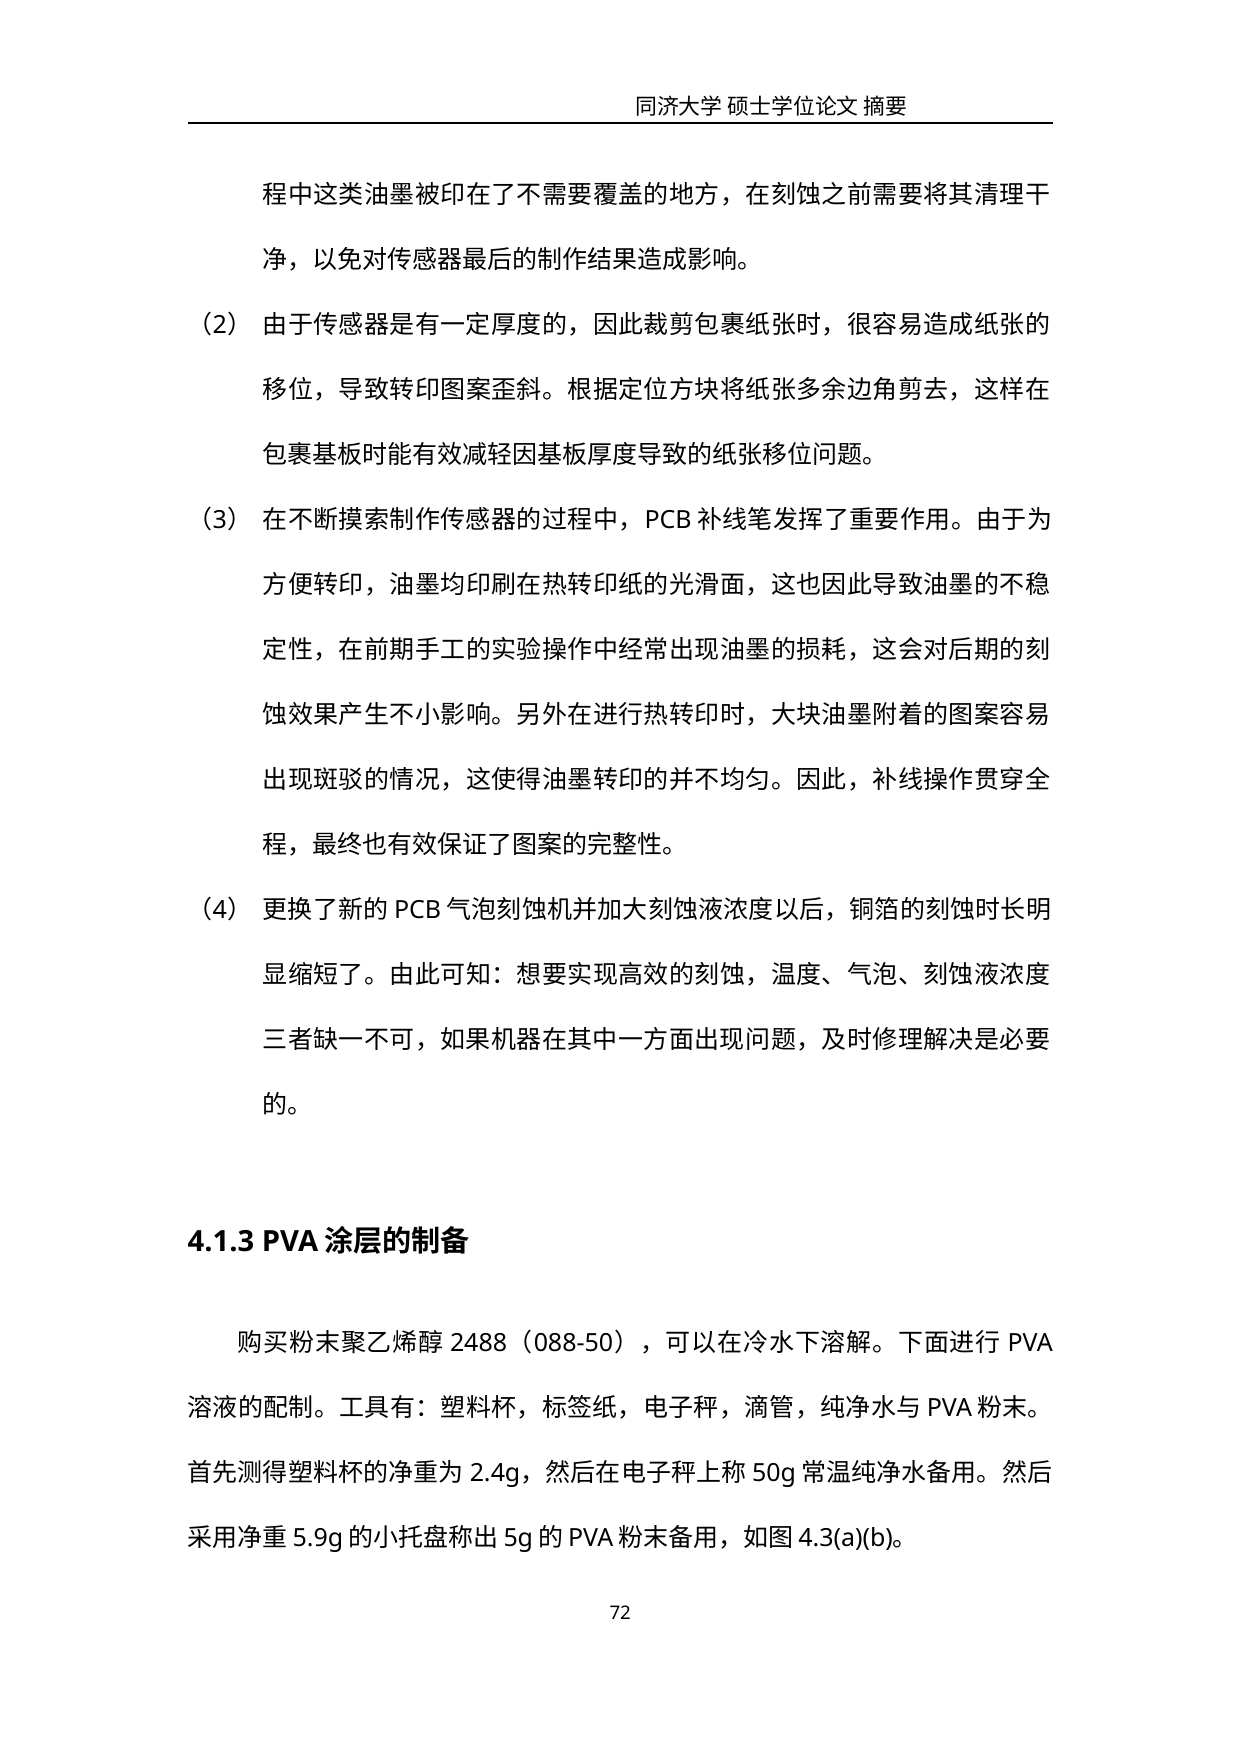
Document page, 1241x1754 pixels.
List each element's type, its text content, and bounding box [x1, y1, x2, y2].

text 购买粉末聚乙烯醇2488（088-50），可以在冷水下溶解。下面进行PVA溶液的配制。工具有：塑料杯，标签纸，电子秤，滴管，纯净水与PVA粉末。首先测得塑料杯的净重为2.4g，然后在电子秤上称50g常温纯净水备用。然后采用净重5.9g的小托盘称出5g的PVA粉末备用，如图4.3(a)(b)。 [187, 1308, 1053, 1568]
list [187, 160, 1053, 290]
list 由于传感器是有一定厚度的，因此裁剪包裹纸张时，很容易造成纸张的移位，导致转印图案歪斜。根据定位方块将纸张多余边角剪去，这样在包裹基板时能有效减轻因基板厚度导致的纸张移位问题。 [187, 290, 1053, 485]
list 在不断摸索制作传感器的过程中，PCB补线笔发挥了重要作用。由于为方便转印，油墨均印刷在热转印纸的光滑面，这也因此导致油墨的不稳定性，在前期手工的实验操作中经常出现油墨的损耗，这会对后期的刻蚀效果产生不小影响。另外在进行热转印时，大块油墨附着的图案容易出现斑驳的情况，这使得油墨转印的并不均匀。因此，补线操作贯穿全程，最终也有效保证了图案的完整性。 [187, 485, 1053, 875]
list 更换了新的PCB气泡刻蚀机并加大刻蚀液浓度以后，铜箔的刻蚀时长明显缩短了。由此可知：想要实现高效的刻蚀，温度、气泡、刻蚀液浓度三者缺一不可，如果机器在其中一方面出现问题，及时修理解决是必要的。 [187, 875, 1053, 1135]
subtitle 4.1.3 PVA涂层的制备 [187, 1206, 1053, 1271]
